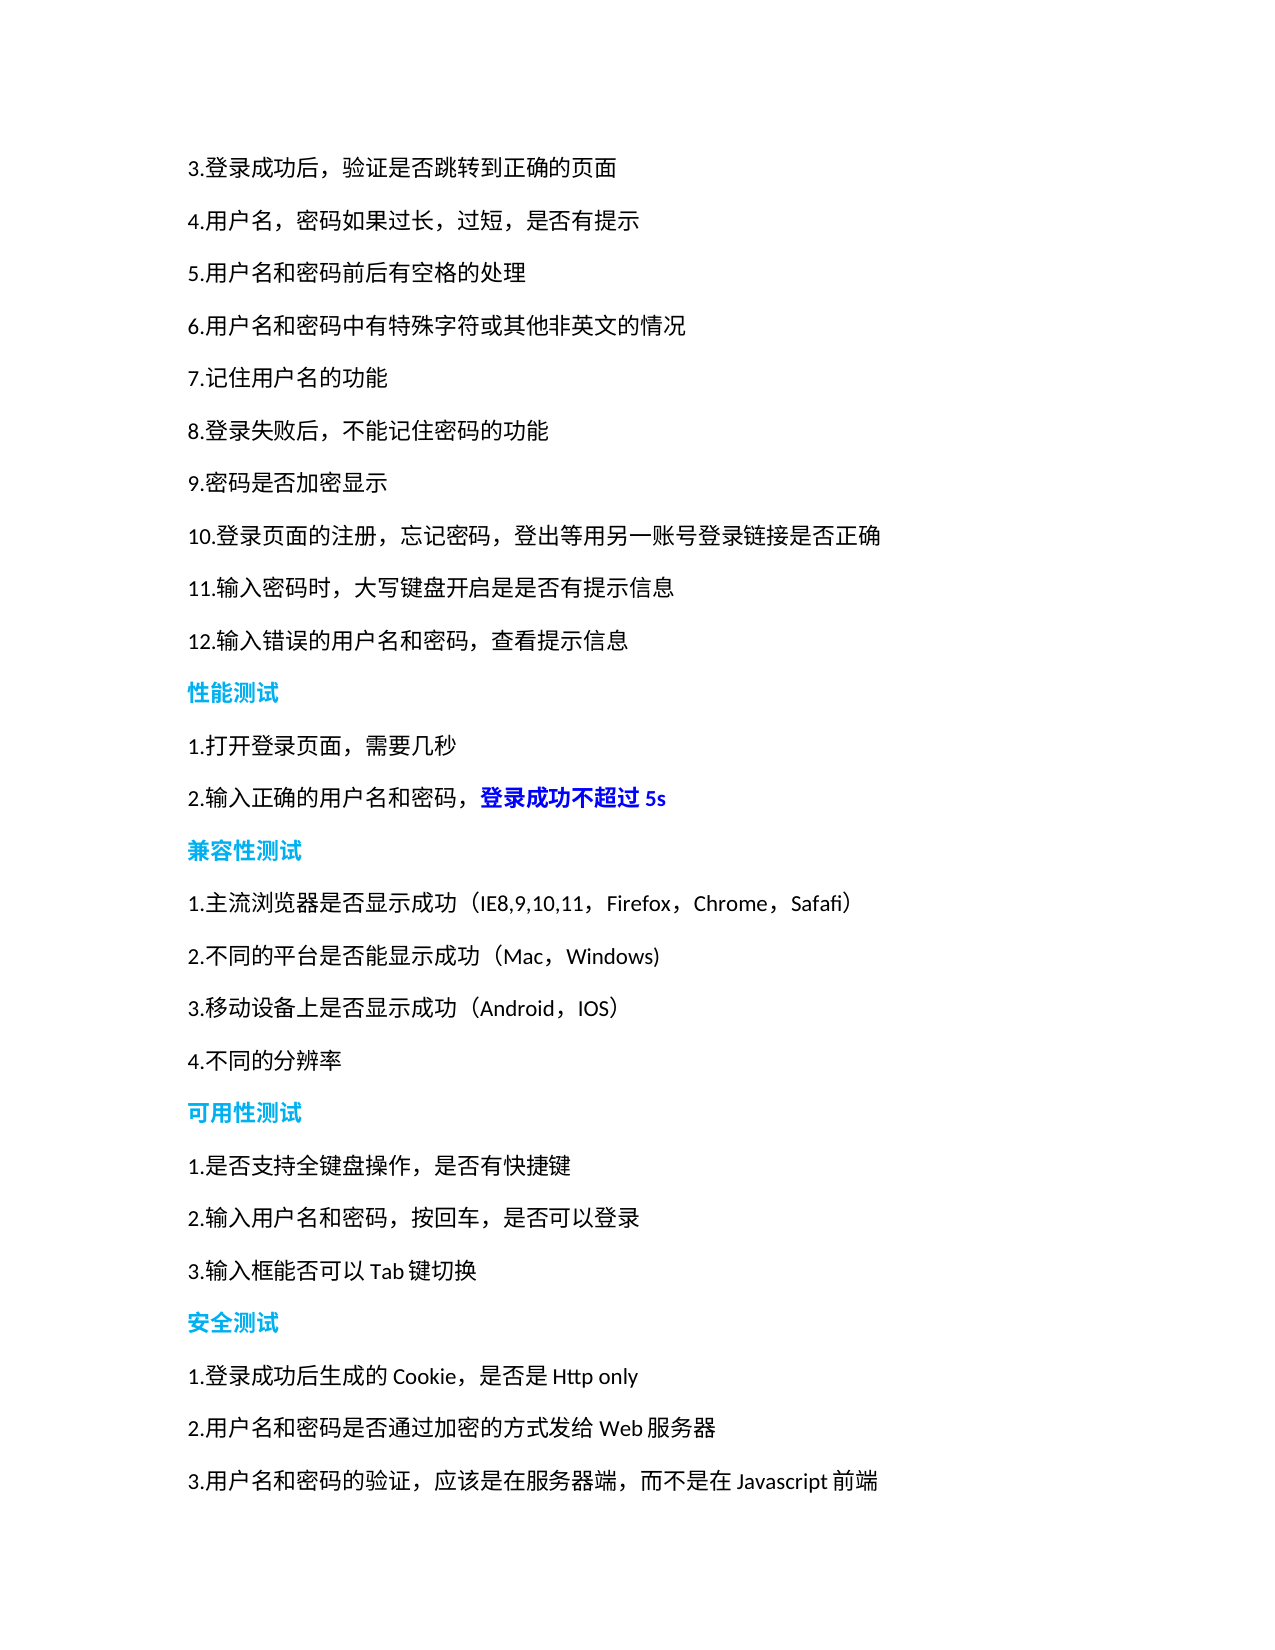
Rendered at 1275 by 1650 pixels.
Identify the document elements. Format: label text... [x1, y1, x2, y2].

text 2.不同的平台是否能显示成功（Mac，Windows) [187, 937, 1087, 971]
text 11.输入密码时，大写键盘开启是是否有提示信息 [187, 570, 1087, 603]
text 2.输入用户名和密码，按回车，是否可以登录 [187, 1200, 1087, 1233]
text 4.不同的分辨率 [187, 1042, 1087, 1076]
text 9.密码是否加密显示 [187, 465, 1087, 498]
text 1.是否支持全键盘操作，是否有快捷键 [187, 1147, 1087, 1181]
text 2.输入正确的用户名和密码，登录成功不超过5s [187, 780, 1087, 813]
text 1.登录成功后生成的Cookie，是否是Http only [187, 1357, 1087, 1391]
text 3.登录成功后，验证是否跳转到正确的页面 [187, 150, 1087, 183]
text 6.用户名和密码中有特殊字符或其他非英文的情况 [187, 307, 1087, 341]
text 1.主流浏览器是否显示成功（IE8,9,10,11，Firefox，Chrome，Safafi） [187, 885, 1087, 918]
text 12.输入错误的用户名和密码，查看提示信息 [187, 622, 1087, 656]
text 5.用户名和密码前后有空格的处理 [187, 255, 1087, 288]
text 3.移动设备上是否显示成功（Android，IOS） [187, 990, 1087, 1023]
text 3.输入框能否可以Tab键切换 [187, 1252, 1087, 1286]
text 可用性测试 [187, 1095, 1087, 1128]
text 3.用户名和密码的验证，应该是在服务器端，而不是在Javascript前端 [187, 1462, 1087, 1496]
text 4.用户名，密码如果过长，过短，是否有提示 [187, 202, 1087, 236]
text 安全测试 [187, 1305, 1087, 1338]
text 兼容性测试 [187, 832, 1087, 866]
text 7.记住用户名的功能 [187, 360, 1087, 393]
text 10.登录页面的注册，忘记密码，登出等用另一账号登录链接是否正确 [187, 517, 1087, 551]
text 性能测试 [187, 675, 1087, 708]
text 8.登录失败后，不能记住密码的功能 [187, 412, 1087, 446]
text 2.用户名和密码是否通过加密的方式发给Web服务器 [187, 1410, 1087, 1443]
text 1.打开登录页面，需要几秒 [187, 727, 1087, 761]
